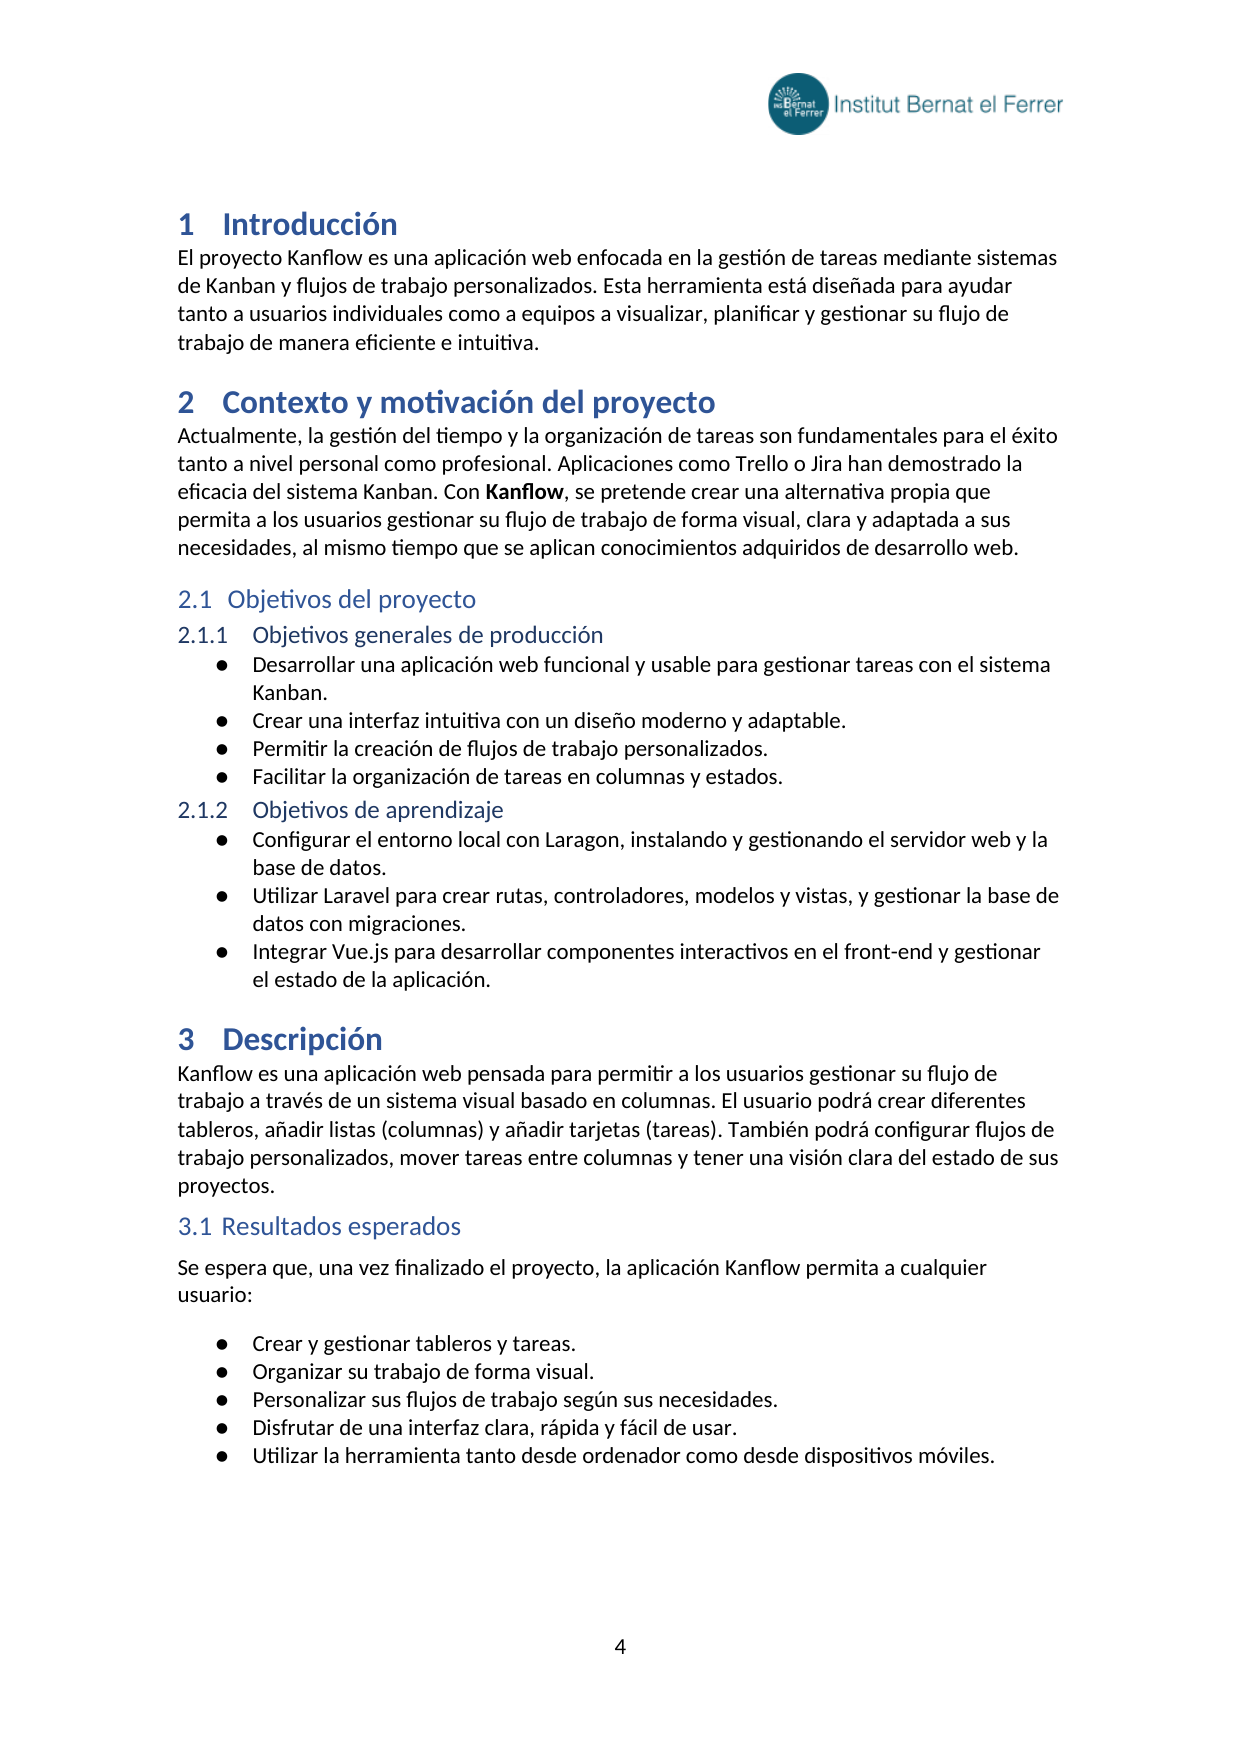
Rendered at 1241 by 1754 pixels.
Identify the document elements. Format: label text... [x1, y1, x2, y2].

list Objetivos generales de producción [177, 619, 1063, 650]
text Actualmente, la gestión del tiempo y la organización de tareas son fundamentales para el éxito tanto a nivel personal como profesional. Aplicaciones como Trello o Jira han demostrado la eficacia del sistema Kanban. Con Kanflow, se pretende crear una alternativa propia que permita a los usuarios gestionar su flujo de trabajo de forma visual, clara y adaptada a sus necesidades, al mismo tiempo que se aplican conocimientos adquiridos de desarrollo web. [177, 421, 1063, 561]
list Integrar Vue.js para desarrollar componentes interactivos en el front-end y gestionar el estado de la aplicación. [215, 937, 1063, 993]
list Utilizar la herramienta tanto desde ordenador como desde dispositivos móviles. [215, 1442, 1063, 1469]
list Organizar su trabajo de forma visual. [215, 1357, 1063, 1386]
picture [768, 73, 1064, 135]
list Desarrollar una aplicación web funcional y usable para gestionar tareas con el sistema Kanban. [215, 650, 1063, 706]
list Utilizar Laravel para crear rutas, controladores, modelos y vistas, y gestionar la base de datos con migraciones. [215, 881, 1063, 937]
list Crear una interfaz intuitiva con un diseño moderno y adaptable. [215, 706, 1063, 734]
subtitle Contexto y motivación del proyecto [177, 381, 1063, 421]
list Personalizar sus flujos de trabajo según sus necesidades. [215, 1386, 1063, 1413]
list Configurar el entorno local con Laragon, instalando y gestionando el servidor web y la base de datos. [215, 825, 1063, 881]
subtitle Descripción [177, 1018, 1063, 1059]
text Kanflow es una aplicación web pensada para permitir a los usuarios gestionar su flujo de trabajo a través de un sistema visual basado en columnas. El usuario podrá crear diferentes tableros, añadir listas (columnas) y añadir tarjetas (tareas). También podrá configurar flujos de trabajo personalizados, mover tareas entre columnas y tener una visión clara del estado de sus proyectos. [177, 1059, 1063, 1199]
list Permitir la creación de flujos de trabajo personalizados. [215, 734, 1063, 762]
list Objetivos de aprendizaje [177, 794, 1063, 825]
subtitle Objetivos del proyecto [178, 582, 1063, 615]
list Facilitar la organización de tareas en columnas y estados. [215, 762, 1063, 790]
subtitle Resultados esperados [178, 1209, 1063, 1242]
subtitle Introducción [177, 203, 1063, 243]
list Disfrutar de una interfaz clara, rápida y fácil de usar. [215, 1413, 1063, 1442]
text El proyecto Kanflow es una aplicación web enfocada en la gestión de tareas mediante sistemas de Kanban y flujos de trabajo personalizados. Esta herramienta está diseñada para ayudar tanto a usuarios individuales como a equipos a visualizar, planificar y gestionar su flujo de trabajo de manera eficiente e intuitiva. [177, 243, 1063, 356]
text Se espera que, una vez finalizado el proyecto, la aplicación Kanflow permita a cualquier usuario: [177, 1253, 1063, 1309]
list Crear y gestionar tableros y tareas. [215, 1329, 1063, 1357]
